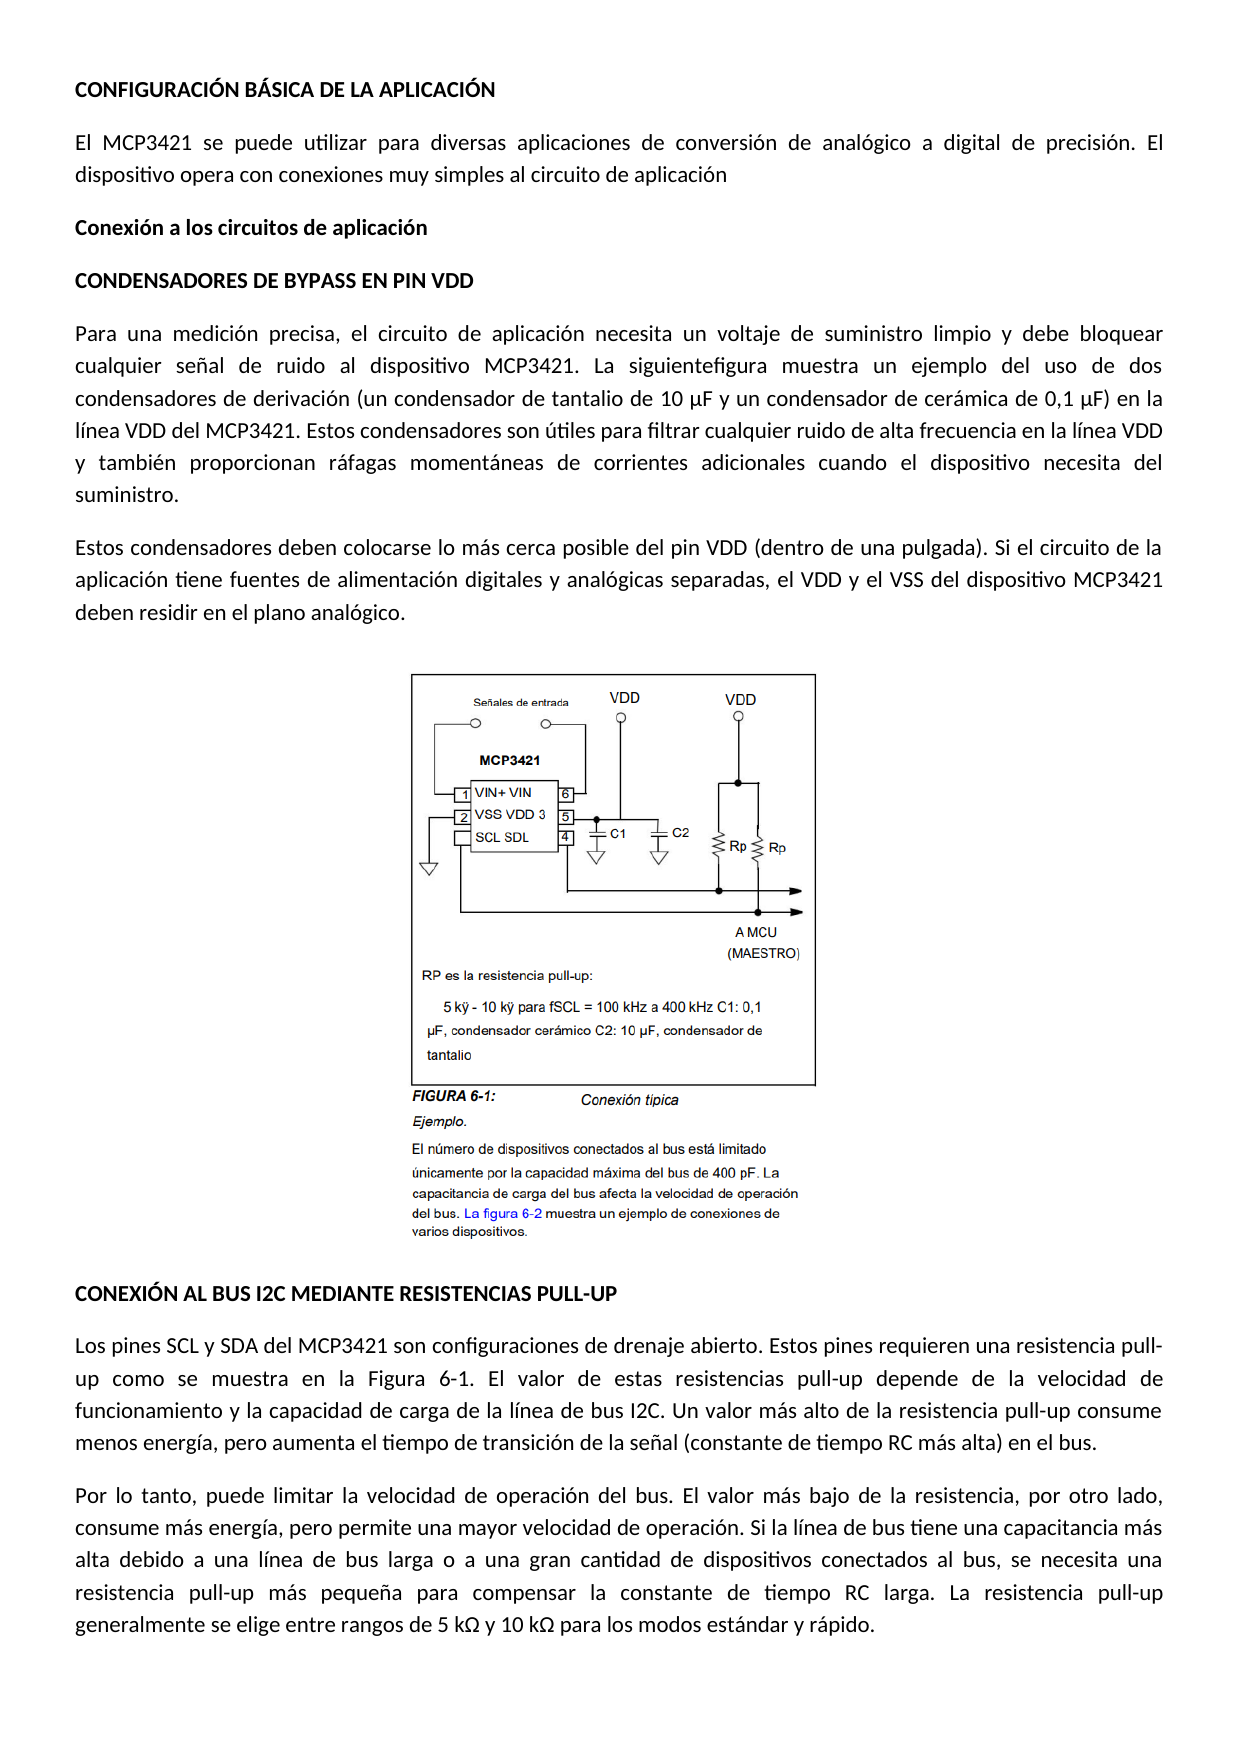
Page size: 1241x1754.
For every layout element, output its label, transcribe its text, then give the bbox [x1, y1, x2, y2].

text CONEXIÓN AL BUS I2C MEDIANTE RESISTENCIAS PULL-UP [75, 1279, 1165, 1307]
text CONFIGURACIÓN BÁSICA DE LA APLICACIÓN [75, 75, 1165, 103]
text El MCP3421 se puede utilizar para diversas aplicaciones de conversión de analógico a digital de precisión. El dispositivo opera con conexiones muy simples al circuito de aplicación [75, 128, 1165, 188]
text CONDENSADORES DE BYPASS EN PIN VDD [75, 266, 1165, 294]
picture [382, 650, 858, 1254]
text Para una medición precisa, el circuito de aplicación necesita un voltaje de suministro limpio y debe bloquear cualquier señal de ruido al dispositivo MCP3421. La siguientefigura muestra un ejemplo del uso de dos condensadores de derivación (un condensador de tantalio de 10 µF y un condensador de cerámica de 0,1 µF) en la línea VDD del MCP3421. Estos condensadores son útiles para filtrar cualquier ruido de alta frecuencia en la línea VDD y también proporcionan ráfagas momentáneas de corrientes adicionales cuando el dispositivo necesita del suministro. [75, 319, 1165, 508]
text Los pines SCL y SDA del MCP3421 son configuraciones de drenaje abierto. Estos pines requieren una resistencia pull-up como se muestra en la Figura 6-1. El valor de estas resistencias pull-up depende de la velocidad de funcionamiento y la capacidad de carga de la línea de bus I2C. Un valor más alto de la resistencia pull-up consume menos energía, pero aumenta el tiempo de transición de la señal (constante de tiempo RC más alta) en el bus. [75, 1332, 1165, 1456]
text Conexión a los circuitos de aplicación [75, 213, 1165, 241]
text Estos condensadores deben colocarse lo más cerca posible del pin VDD (dentro de una pulgada). Si el circuito de la aplicación tiene fuentes de alimentación digitales y analógicas separadas, el VDD y el VSS del dispositivo MCP3421 deben residir en el plano analógico. [75, 533, 1165, 626]
text Por lo tanto, puede limitar la velocidad de operación del bus. El valor más bajo de la resistencia, por otro lado, consume más energía, pero permite una mayor velocidad de operación. Si la línea de bus tiene una capacitancia más alta debido a una línea de bus larga o a una gran cantidad de dispositivos conectados al bus, se necesita una resistencia pull-up más pequeña para compensar la constante de tiempo RC larga. La resistencia pull-up generalmente se elige entre rangos de 5 kΩ y 10 kΩ para los modos estándar y rápido. [75, 1481, 1165, 1638]
